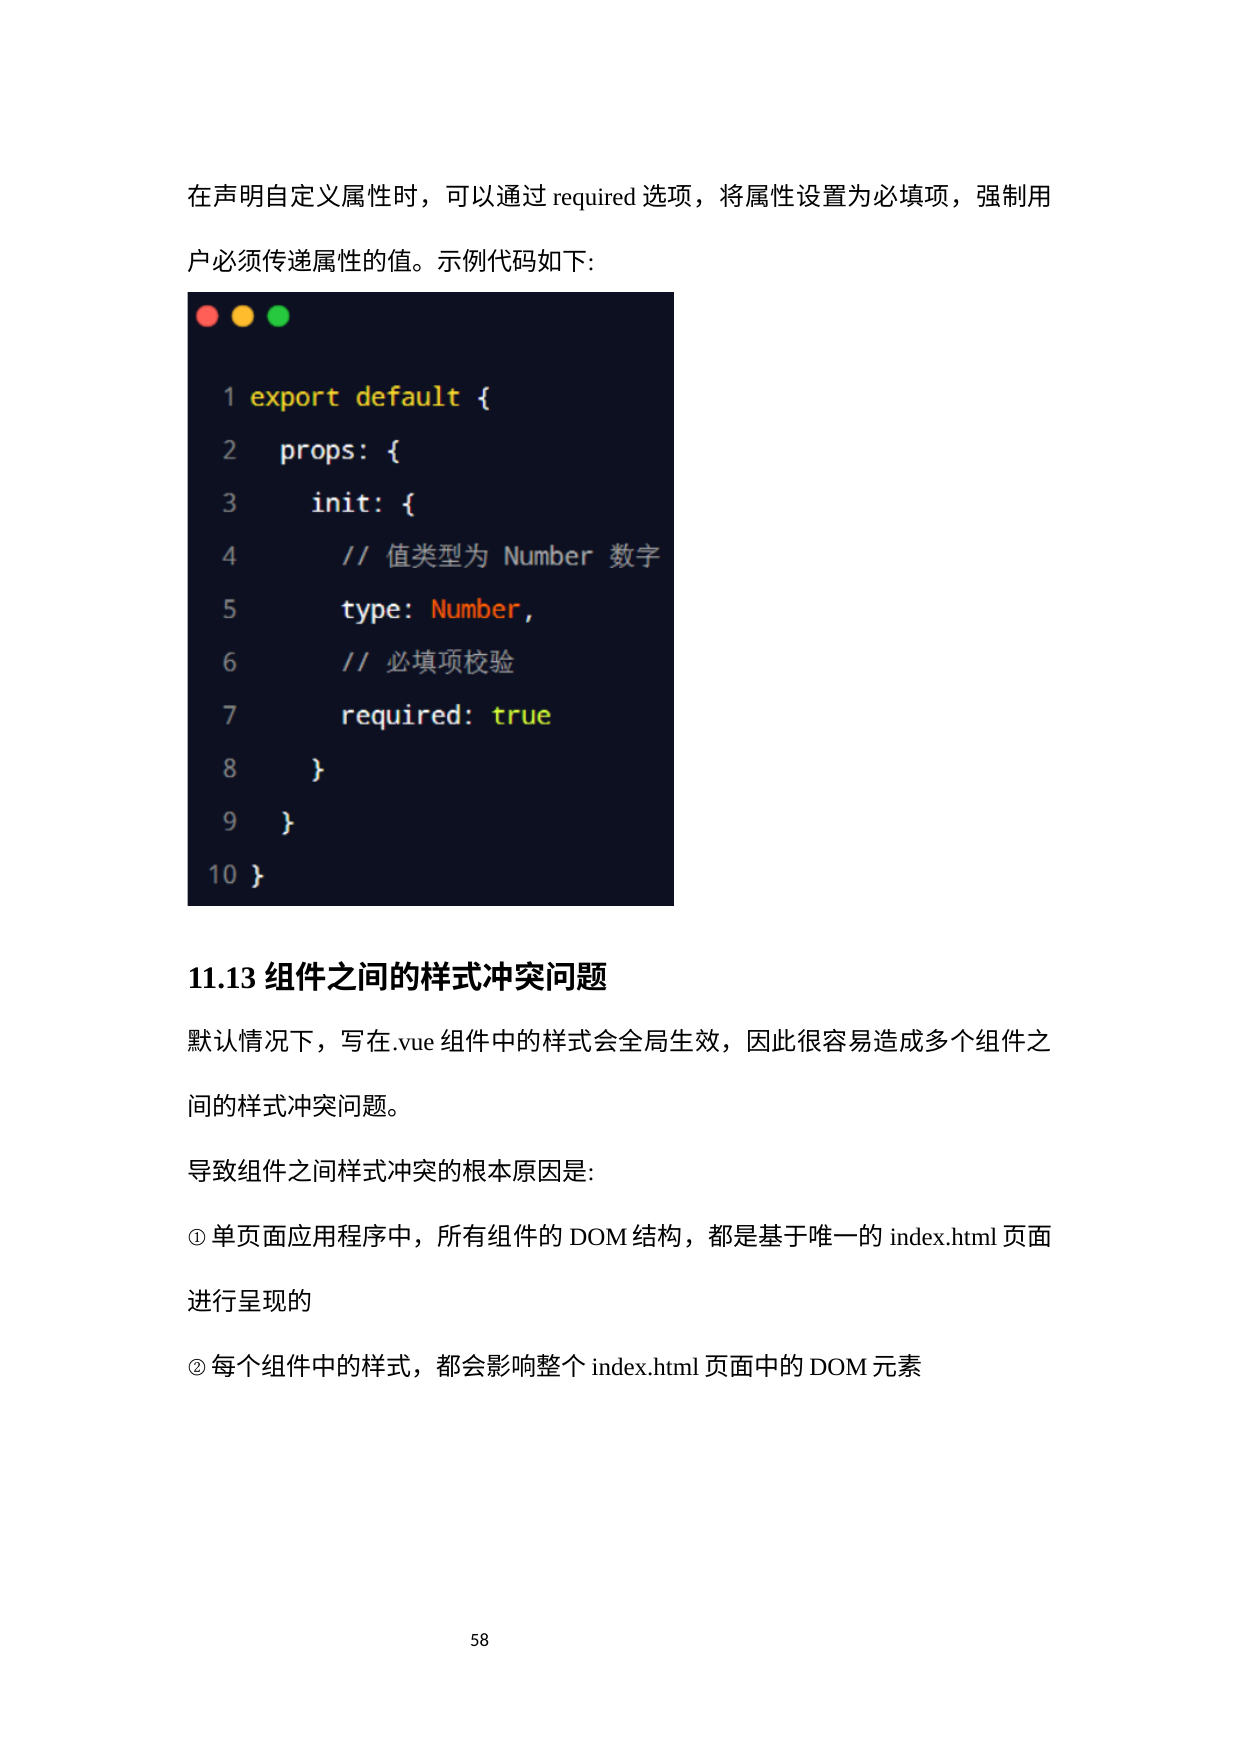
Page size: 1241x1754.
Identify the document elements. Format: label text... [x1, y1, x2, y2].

picture [187, 292, 674, 906]
text ②每个组件中的样式，都会影响整个index.html页面中的DOM元素 [187, 1332, 1053, 1397]
text 11.13 组件之间的样式冲突问题 [187, 942, 1053, 1007]
text 导致组件之间样式冲突的根本原因是: [187, 1137, 1053, 1202]
text ①单页面应用程序中，所有组件的DOM结构，都是基于唯一的index.html页面进行呈现的 [187, 1202, 1053, 1332]
text 在声明自定义属性时，可以通过required选项，将属性设置为必填项，强制用户必须传递属性的值。示例代码如下: [187, 162, 1053, 292]
text 默认情况下，写在.vue组件中的样式会全局生效，因此很容易造成多个组件之间的样式冲突问题。 [187, 1007, 1053, 1137]
